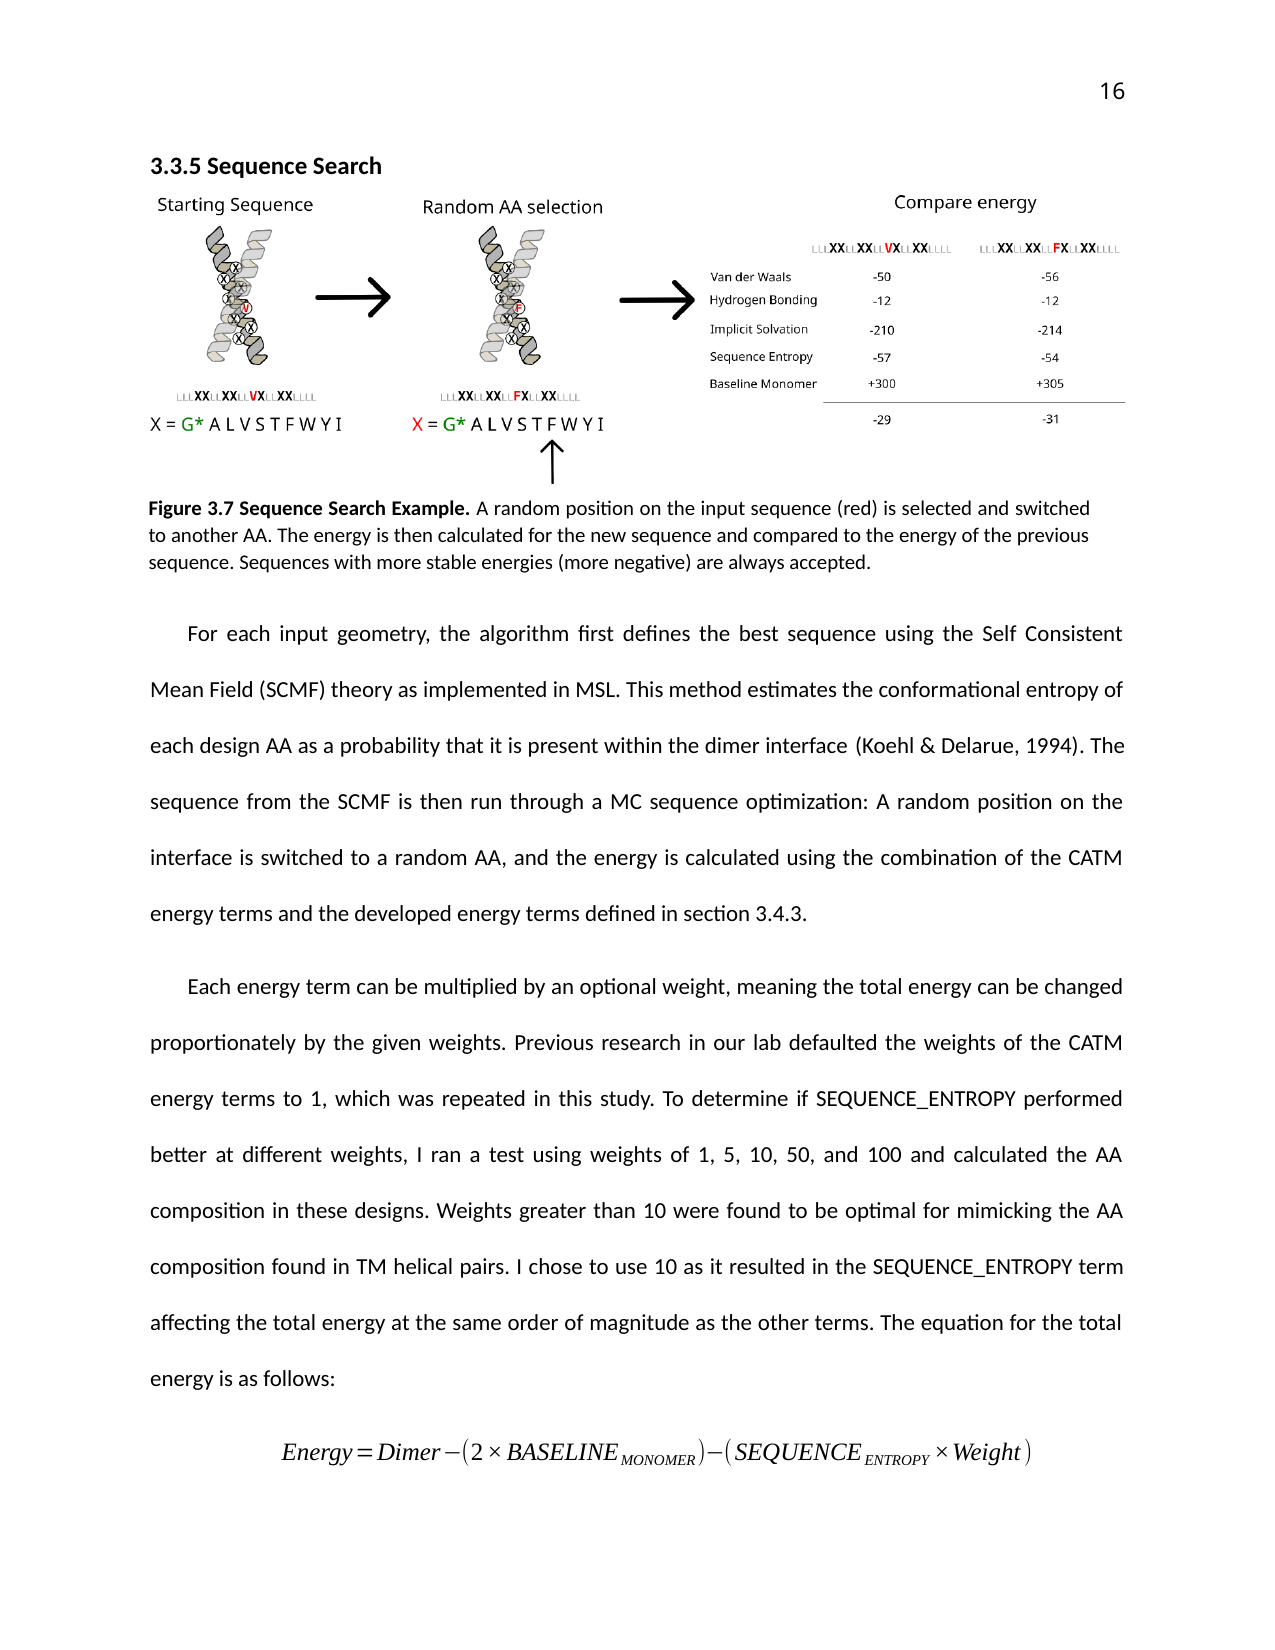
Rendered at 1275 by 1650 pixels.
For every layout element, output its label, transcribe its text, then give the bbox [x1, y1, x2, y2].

text 3.3.5 Sequence Search [150, 150, 1125, 181]
text For each input geometry, the algorithm first defines the best sequence using the Self Consistent Mean Field (SCMF) theory as implemented in MSL. This method estimates the conformational entropy of each design AA as a probability that it is present within the dimer interface (Koehl & Delarue, 1994). The sequence from the SCMF is then run through a MC sequence optimization: A random position on the interface is switched to a random AA, and the energy is calculated using the combination of the CATM energy terms and the developed energy terms defined in section 3.4.3. [150, 484, 1125, 927]
picture [150, 195, 1125, 484]
text Each energy term can be multiplied by an optional weight, meaning the total energy can be changed proportionately by the given weights. Previous research in our lab defaulted the weights of the CATM energy terms to 1, which was repeated in this study. To determine if SEQUENCE_ENTROPY performed better at different weights, I ran a test using weights of 1, 5, 10, 50, and 100 and calculated the AA composition in these designs. Weights greater than 10 were found to be optimal for mimicking the AA composition found in TM helical pairs. I chose to use 10 as it resulted in the SEQUENCE_ENTROPY term affecting the total energy at the same order of magnitude as the other terms. The equation for the total energy is as follows: [150, 972, 1125, 1392]
